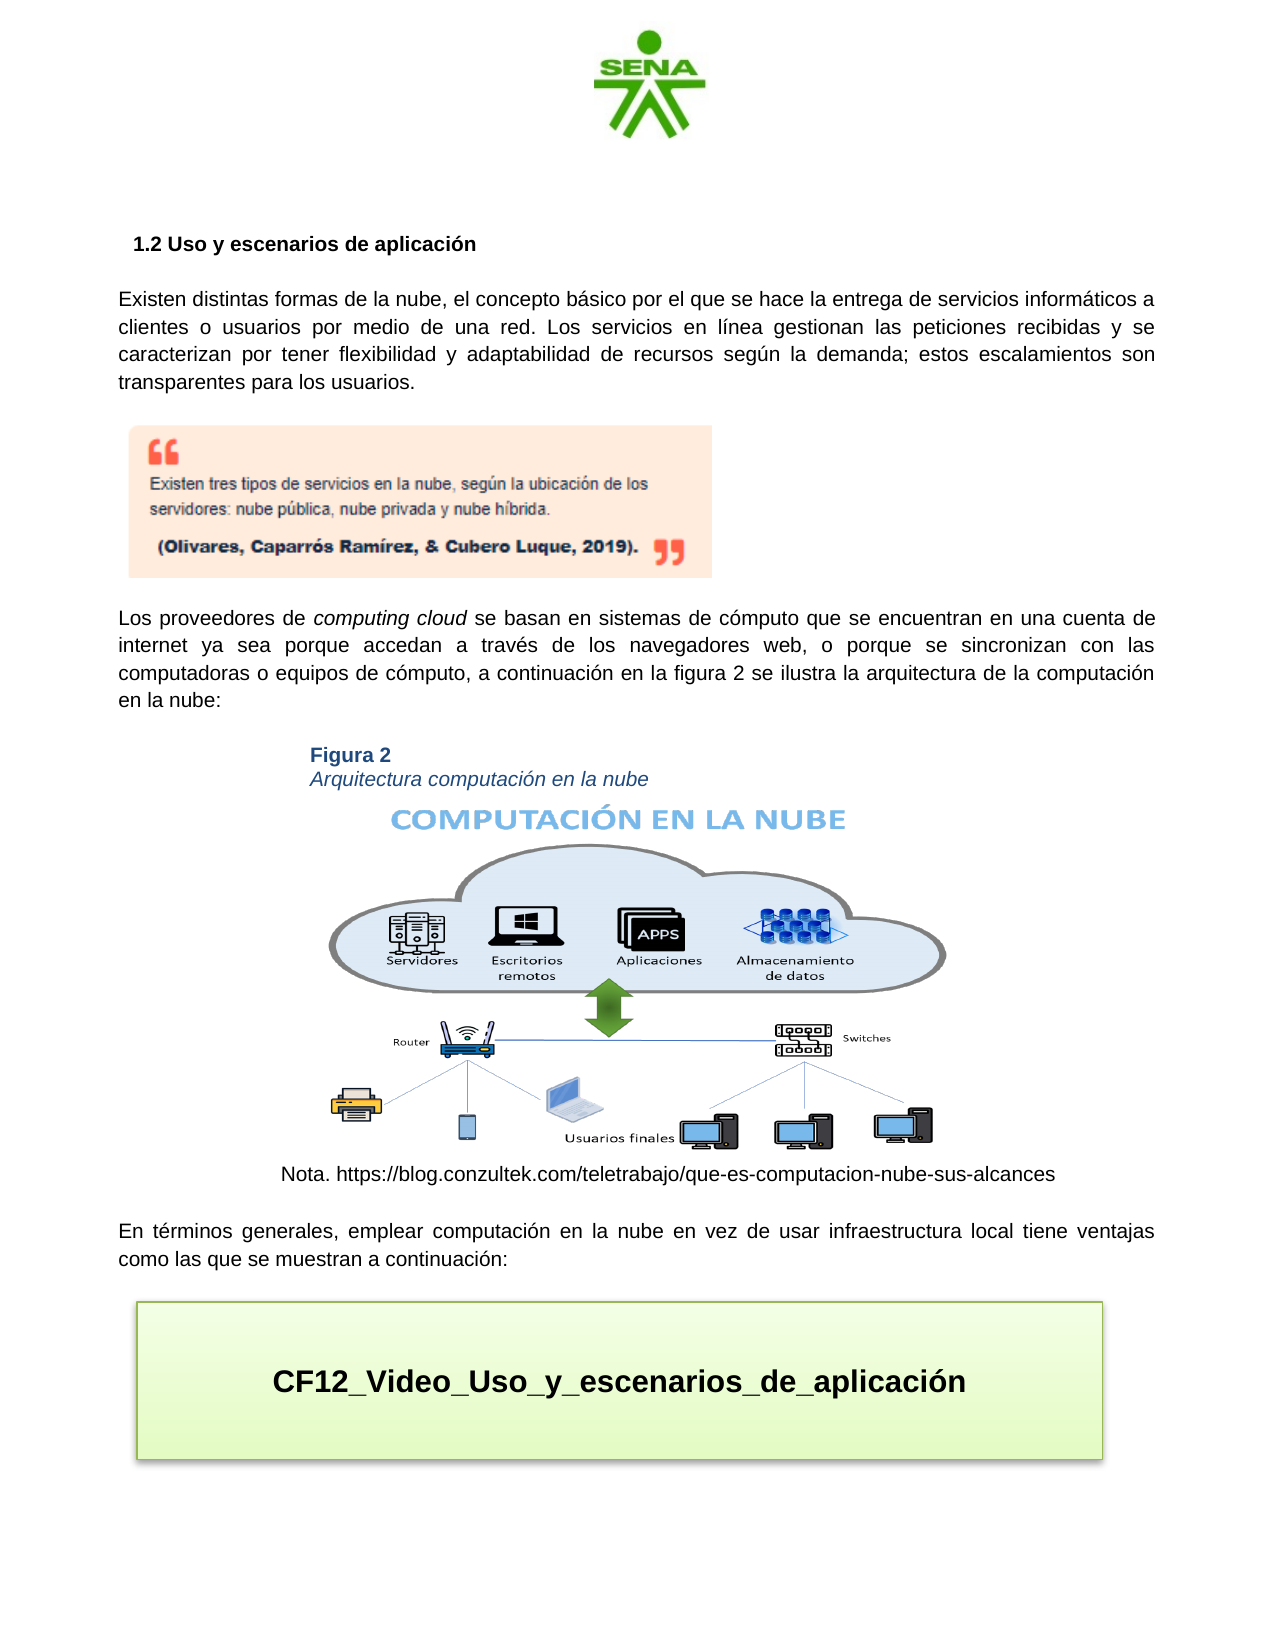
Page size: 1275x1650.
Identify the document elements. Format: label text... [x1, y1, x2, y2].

picture [290, 790, 985, 1154]
text Nota. https://blog.conzultek.com/teletrabajo/que-es-computacion-nube-sus-alcances [281, 1162, 1157, 1186]
text Figura 2 [310, 743, 1157, 767]
text Los proveedores de computing cloud se basan en sistemas de cómputo que se encuentran en una cuenta de internet ya sea porque accedan a través de los navegadores web, o porque se sincronizan con las computadoras o equipos de cómputo, a continuación en la figura 2 se ilustra la arquitectura de la computación en la nube: [118, 605, 1157, 712]
text En términos generales, emplear computación en la nube en vez de usar infraestructura local tiene ventajas como las que se muestran a continuación: [118, 1217, 1157, 1271]
picture [593, 21, 712, 147]
picture [118, 424, 712, 578]
text Existen distintas formas de la nube, el concepto básico por el que se hace la entrega de servicios informáticos a clientes o usuarios por medio de una red. Los servicios en línea gestionan las peticiones recibidas y se caracterizan por tener flexibilidad y adaptabilidad de recursos según la demanda; estos escalamientos son transparentes para los usuarios. [118, 287, 1157, 394]
text 1.2 Uso y escenarios de aplicación [133, 232, 1157, 256]
text Arquitectura computación en la nube [310, 767, 1157, 791]
